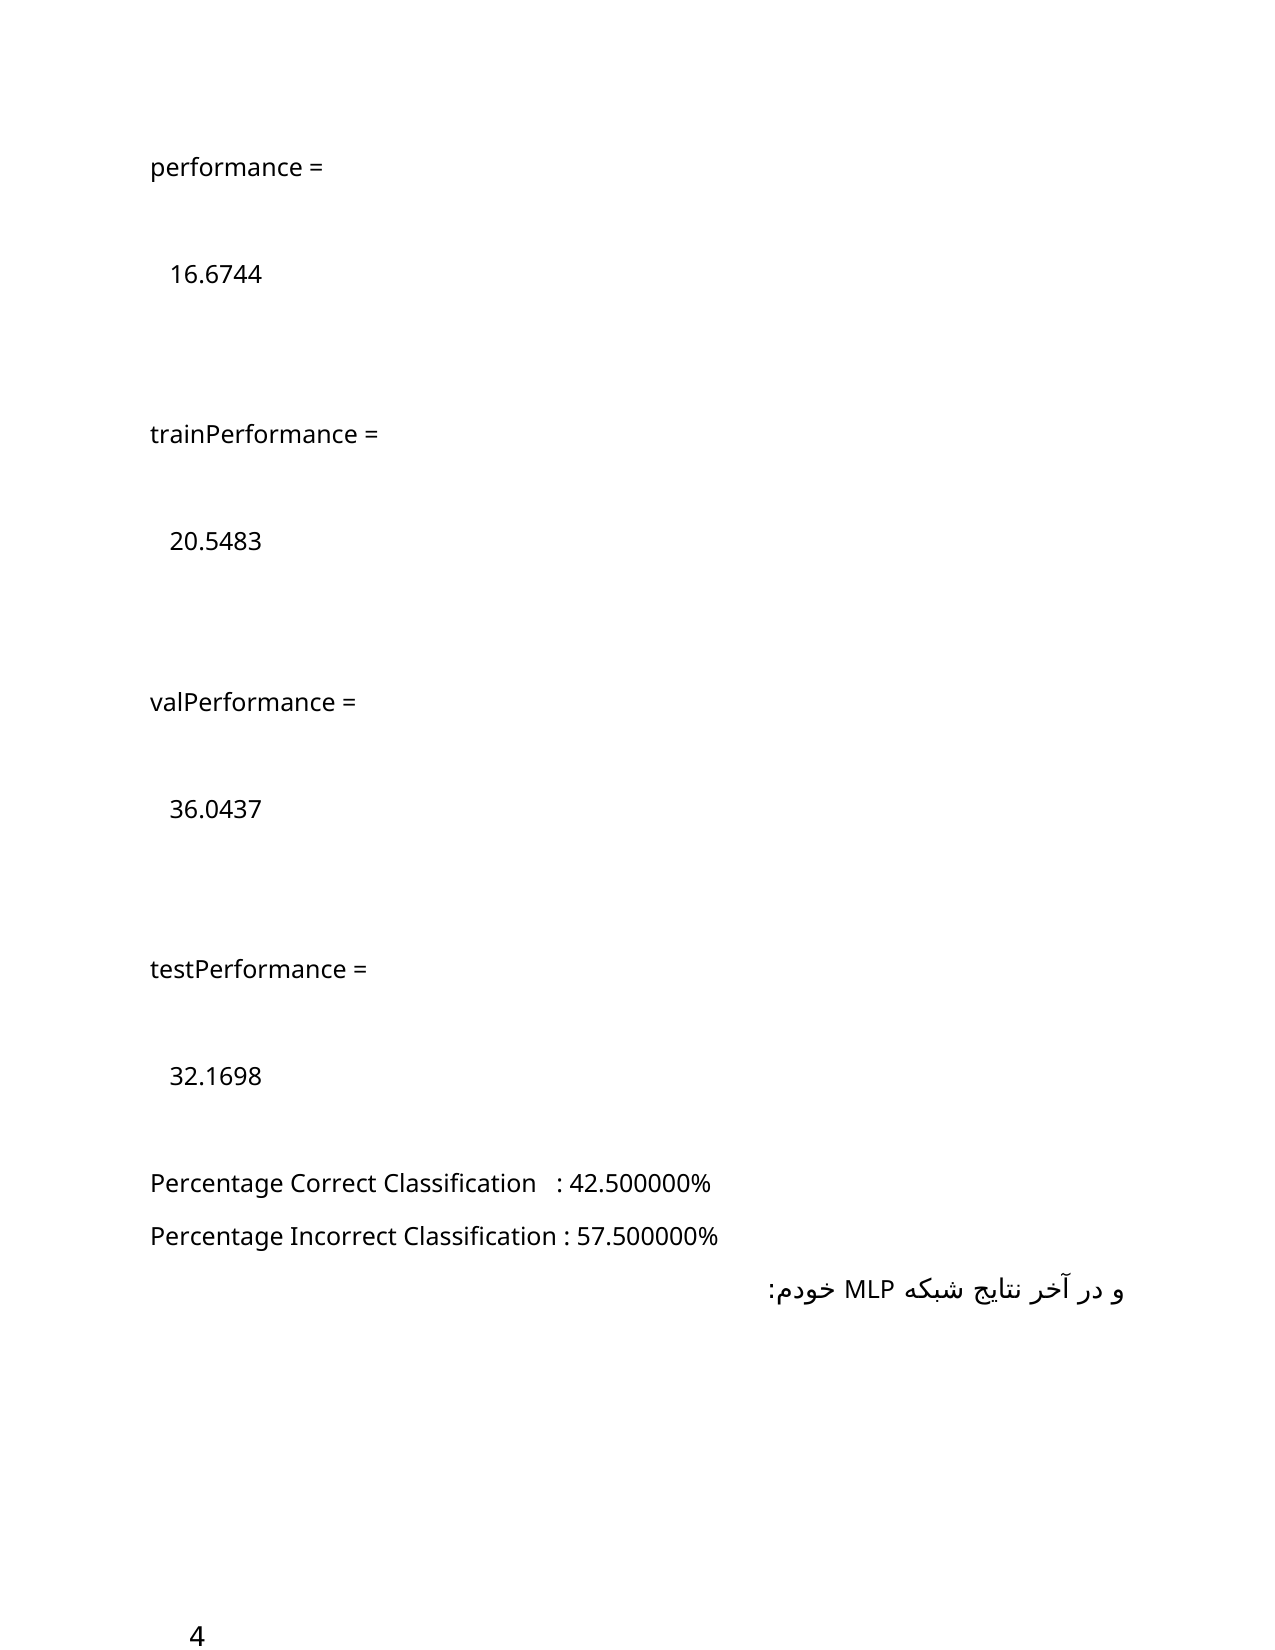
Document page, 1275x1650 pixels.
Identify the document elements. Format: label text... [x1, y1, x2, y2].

text و در آخر نتایج شبکه MLP خودم: [150, 1272, 1125, 1306]
text 20.5483 [150, 524, 1125, 558]
text 36.0437 [150, 791, 1125, 825]
text 16.6744 [150, 257, 1125, 291]
text trainPerformance = [150, 417, 1125, 451]
text performance = [150, 150, 1125, 184]
text Percentage Correct Classification : 42.500000% [150, 1165, 1125, 1199]
text Percentage Incorrect Classification : 57.500000% [150, 1219, 1125, 1253]
text testPerformance = [150, 952, 1125, 986]
text valPerformance = [150, 684, 1125, 718]
text 32.1698 [150, 1058, 1125, 1092]
